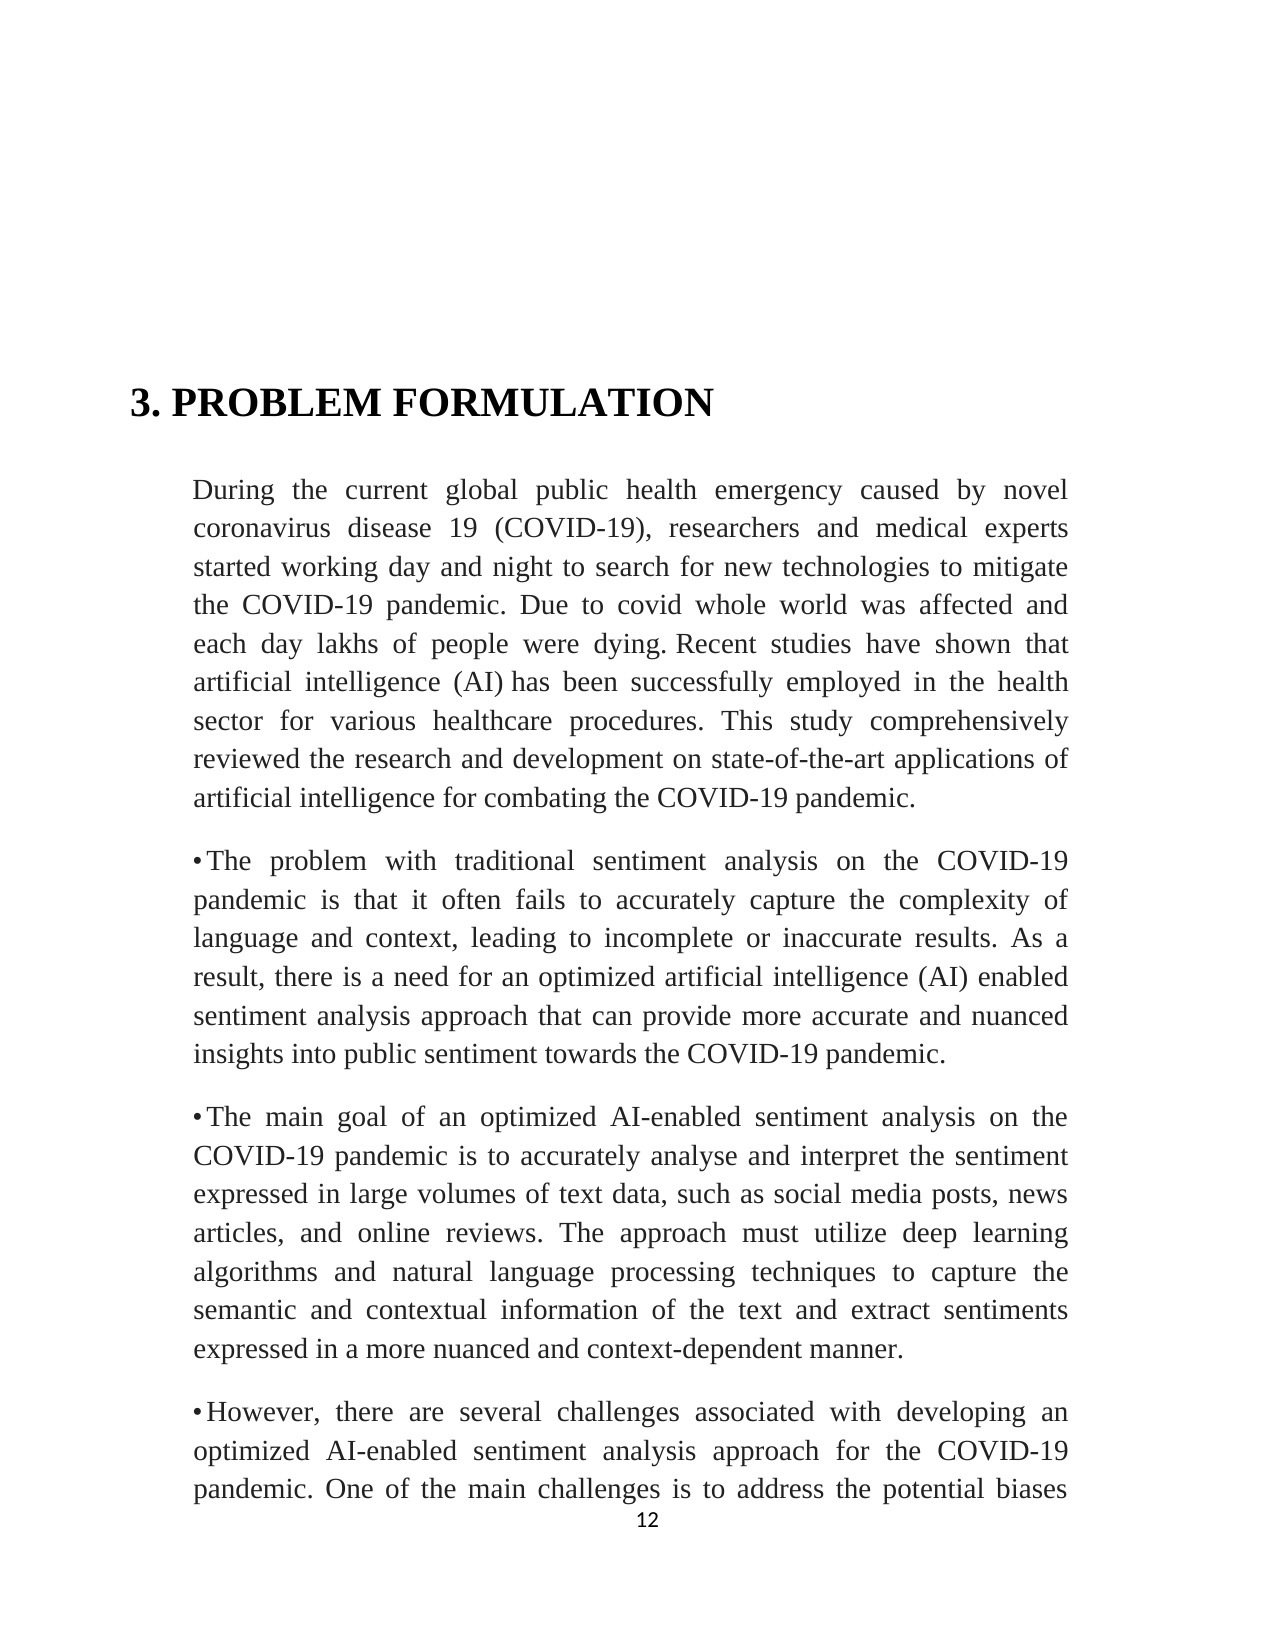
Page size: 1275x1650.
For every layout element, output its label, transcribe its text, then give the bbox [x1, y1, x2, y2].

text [192, 1428, 1069, 1505]
subtitle 3. PROBLEM FORMULATION [130, 378, 1162, 426]
text • The problem with traditional sentiment analysis on the COVID-19 pandemic is that it often fails to accurately capture the complexity of language and context, leading to incomplete or inaccurate results. As a result, there is a need for an optimized artificial intelligence (AI) enabled sentiment analysis approach that can provide more accurate and nuanced insights into public sentiment towards the COVID-19 pandemic. [192, 877, 1069, 1070]
text During the current global public health emergency caused by novel coronavirus disease 19 (COVID-19), researchers and medical experts started working day and night to search for new technologies to mitigate the COVID-19 pandemic. Due to covid whole world was affected and each day lakhs of people were dying. Recent studies have shown that artificial intelligence (AI) has been successfully employed in the health sector for various healthcare procedures. This study comprehensively reviewed the research and development on state-of-the-art applications of artificial intelligence for combating the COVID-19 pandemic. [192, 505, 1069, 814]
text • The main goal of an optimized AI-enabled sentiment analysis on the COVID-19 pandemic is to accurately analyse and interpret the sentiment expressed in large volumes of text data, such as social media posts, news articles, and online reviews. The approach must utilize deep learning algorithms and natural language processing techniques to capture the semantic and contextual information of the text and extract sentiments expressed in a more nuanced and context-dependent manner. [192, 1133, 1069, 1364]
